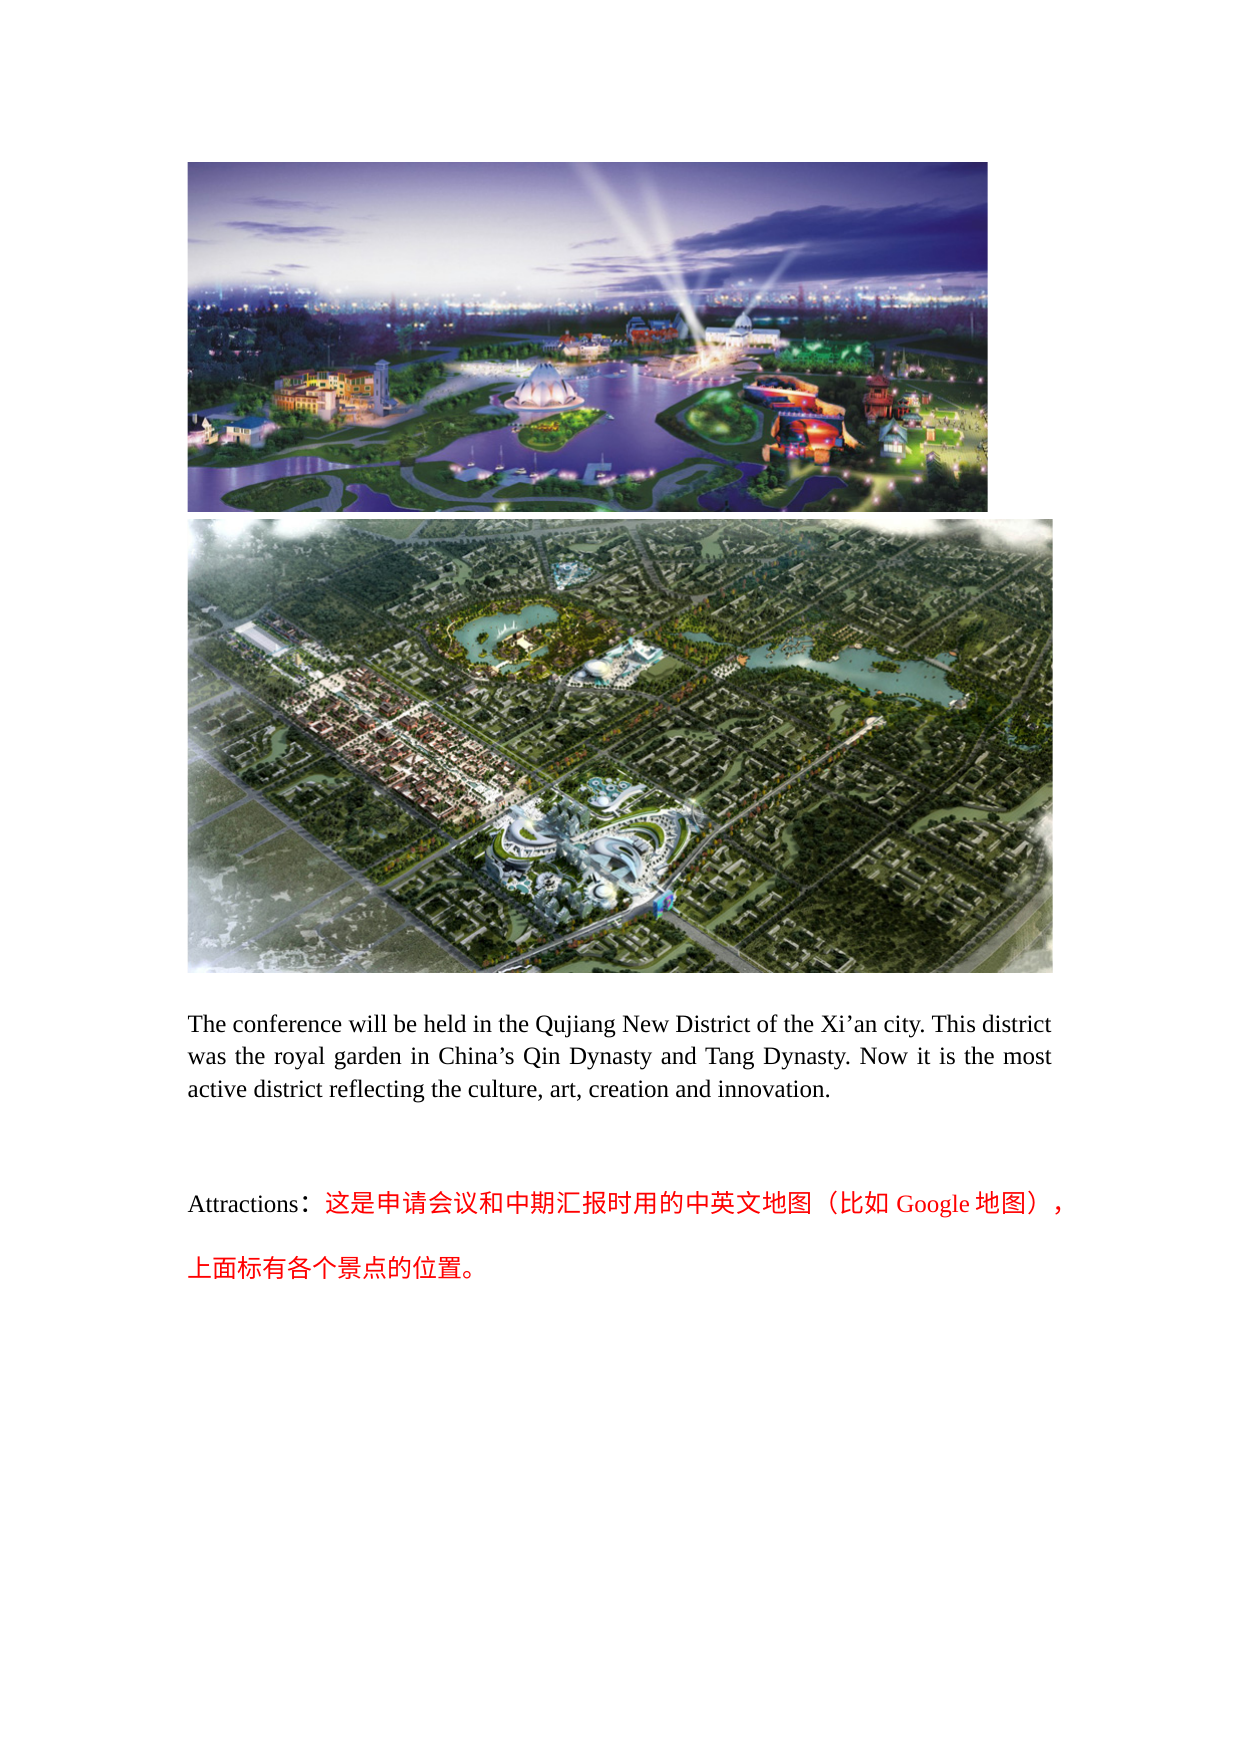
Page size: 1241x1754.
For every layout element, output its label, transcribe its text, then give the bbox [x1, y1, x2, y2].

picture [187, 162, 988, 512]
text The conference will be held in the Qujiang New District of the Xi’an city. This district was the royal garden in China’s Qin Dynasty and Tang Dynasty. Now it is the most active district reflecting the culture, art, creation and innovation. [187, 1007, 1053, 1104]
picture [187, 519, 1053, 973]
text Attractions：这是申请会议和中期汇报时用的中英文地图（比如Google地图），上面标有各个景点的位置。 [187, 1169, 1053, 1299]
